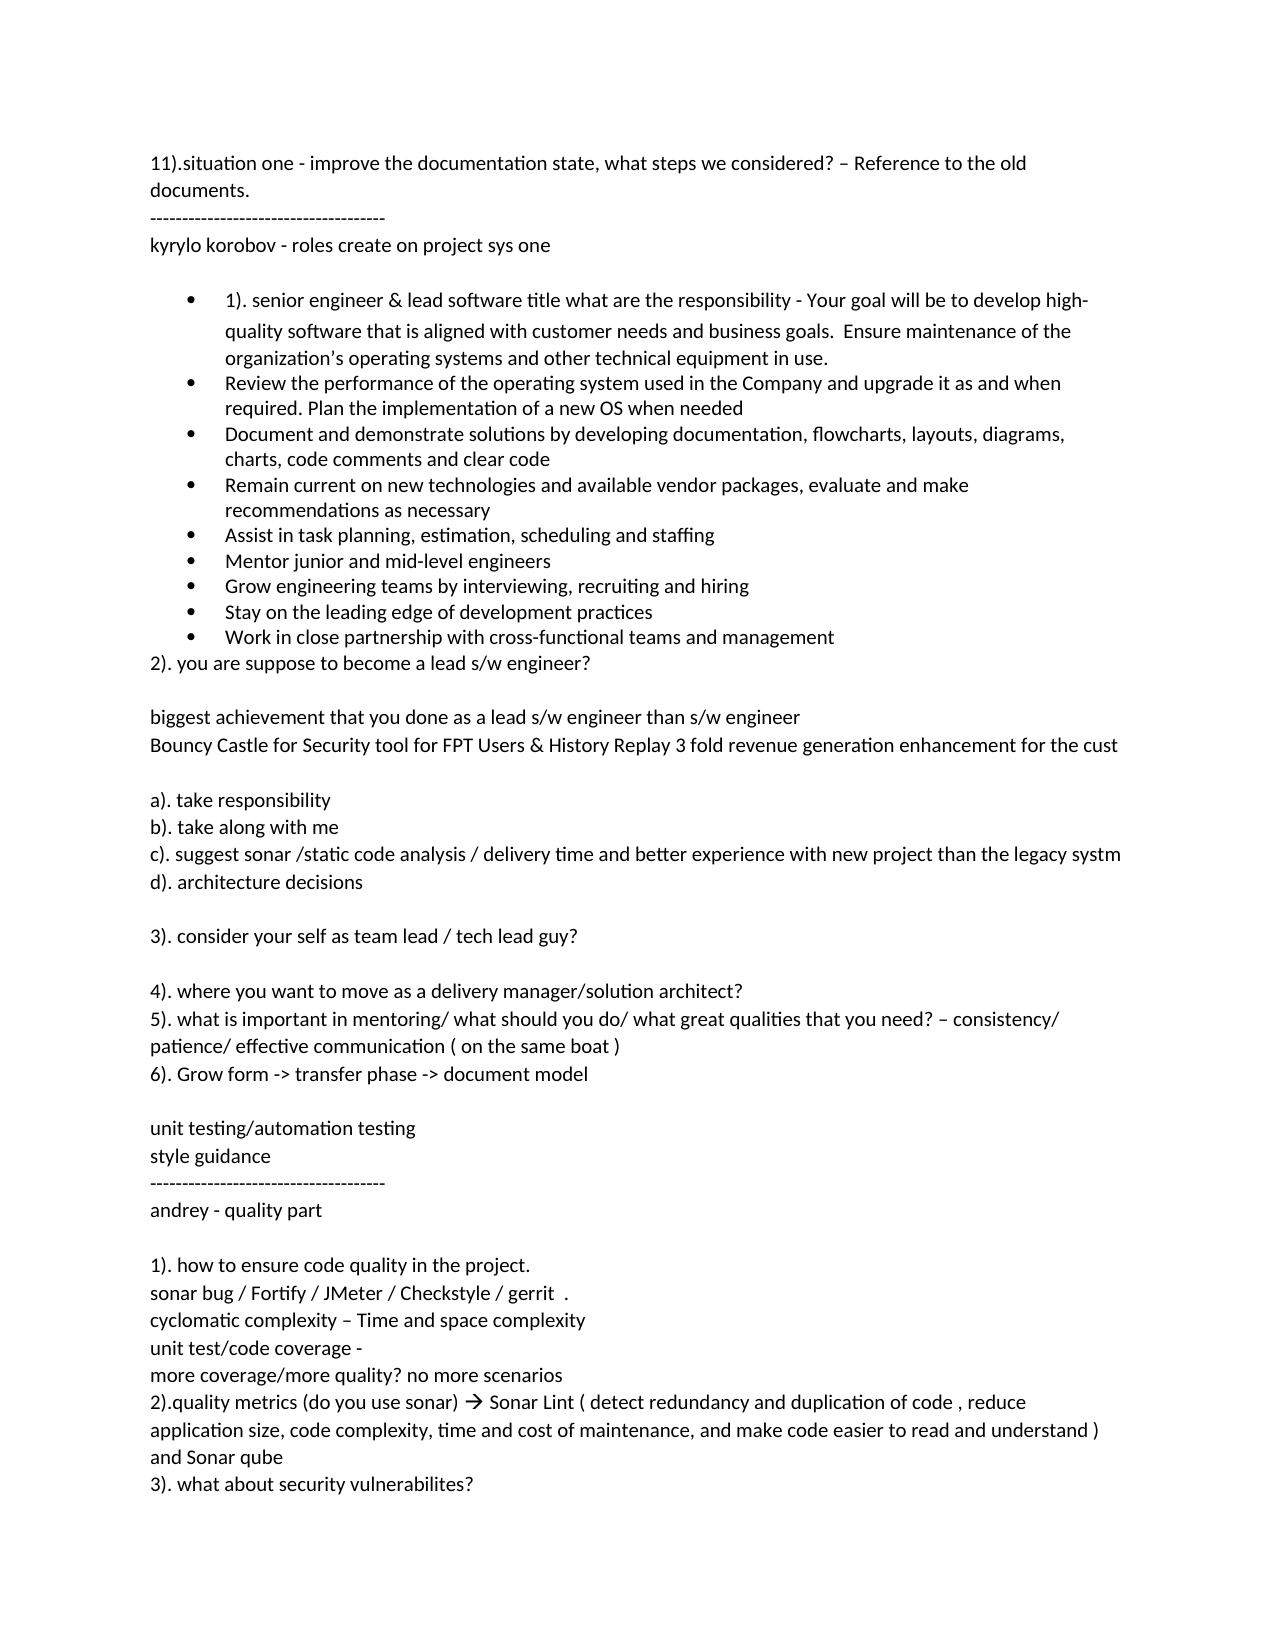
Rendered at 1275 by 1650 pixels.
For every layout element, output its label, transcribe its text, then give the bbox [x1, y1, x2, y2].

text 1). how to ensure code quality in the project. [150, 1252, 1125, 1278]
text ------------------------------------- [150, 205, 1125, 230]
text 5). what is important in mentoring/ what should you do/ what great qualities that you need? – consistency/ patience/ effective communication ( on the same boat ) [150, 1006, 1125, 1059]
text unit test/code coverage - [150, 1335, 1125, 1360]
list Document and demonstrate solutions by developing documentation, flowcharts, layouts, diagrams, charts, code comments and clear code [187, 421, 1125, 472]
text andrey - quality part [150, 1198, 1125, 1223]
text b). take along with me [150, 814, 1125, 839]
text style guidance [150, 1143, 1125, 1168]
list Grow engineering teams by interviewing, recruiting and hiring [187, 573, 1125, 599]
text a). take responsibility [150, 787, 1125, 812]
text 4). where you want to move as a delivery manager/solution architect? [150, 978, 1125, 1004]
text 2).quality metrics (do you use sonar) Sonar Lint ( detect redundancy and duplication of code , reduce application size, code complexity, time and cost of maintenance, and make code easier to read and understand ) and Sonar qube [150, 1389, 1125, 1470]
text d). architecture decisions [150, 869, 1125, 894]
text Bouncy Castle for Security tool for FPT Users & History Replay 3 fold revenue generation enhancement for the cust [150, 732, 1125, 757]
text 11).situation one - improve the documentation state, what steps we considered? – Reference to the old documents. [150, 150, 1125, 203]
text 2). you are suppose to become a lead s/w engineer? [150, 650, 1125, 675]
text biggest achievement that you done as a lead s/w engineer than s/w engineer [150, 704, 1125, 730]
text 3). consider your self as team lead / tech lead guy? [150, 924, 1125, 949]
list Assist in task planning, estimation, scheduling and staffing [187, 523, 1125, 548]
list Work in close partnership with cross-functional teams and management [187, 624, 1125, 650]
text 3). what about security vulnerabilites? [150, 1472, 1125, 1497]
list Mentor junior and mid-level engineers [187, 548, 1125, 573]
list Remain current on new technologies and available vendor packages, evaluate and make recommendations as necessary [187, 472, 1125, 523]
text ------------------------------------- [150, 1170, 1125, 1196]
text cyclomatic complexity – Time and space complexity [150, 1307, 1125, 1333]
list Stay on the leading edge of development practices [187, 599, 1125, 624]
list 1). senior engineer & lead software title what are the responsibility - Your goal will be to develop high-quality software that is aligned with customer needs and business goals. Ensure maintenance of the organization’s operating systems and other technical equipment in use. [187, 287, 1125, 370]
text sonar bug / Fortify / JMeter / Checkstyle / gerrit . [150, 1280, 1125, 1305]
text kyrylo korobov - roles create on project sys one [150, 232, 1125, 258]
text c). suggest sonar /static code analysis / delivery time and better experience with new project than the legacy systm [150, 842, 1125, 867]
text unit testing/automation testing [150, 1116, 1125, 1141]
text 6). Grow form -> transfer phase -> document model [150, 1061, 1125, 1086]
text more coverage/more quality? no more scenarios [150, 1362, 1125, 1387]
list Review the performance of the operating system used in the Company and upgrade it as and when required. Plan the implementation of a new OS when needed [187, 370, 1125, 421]
